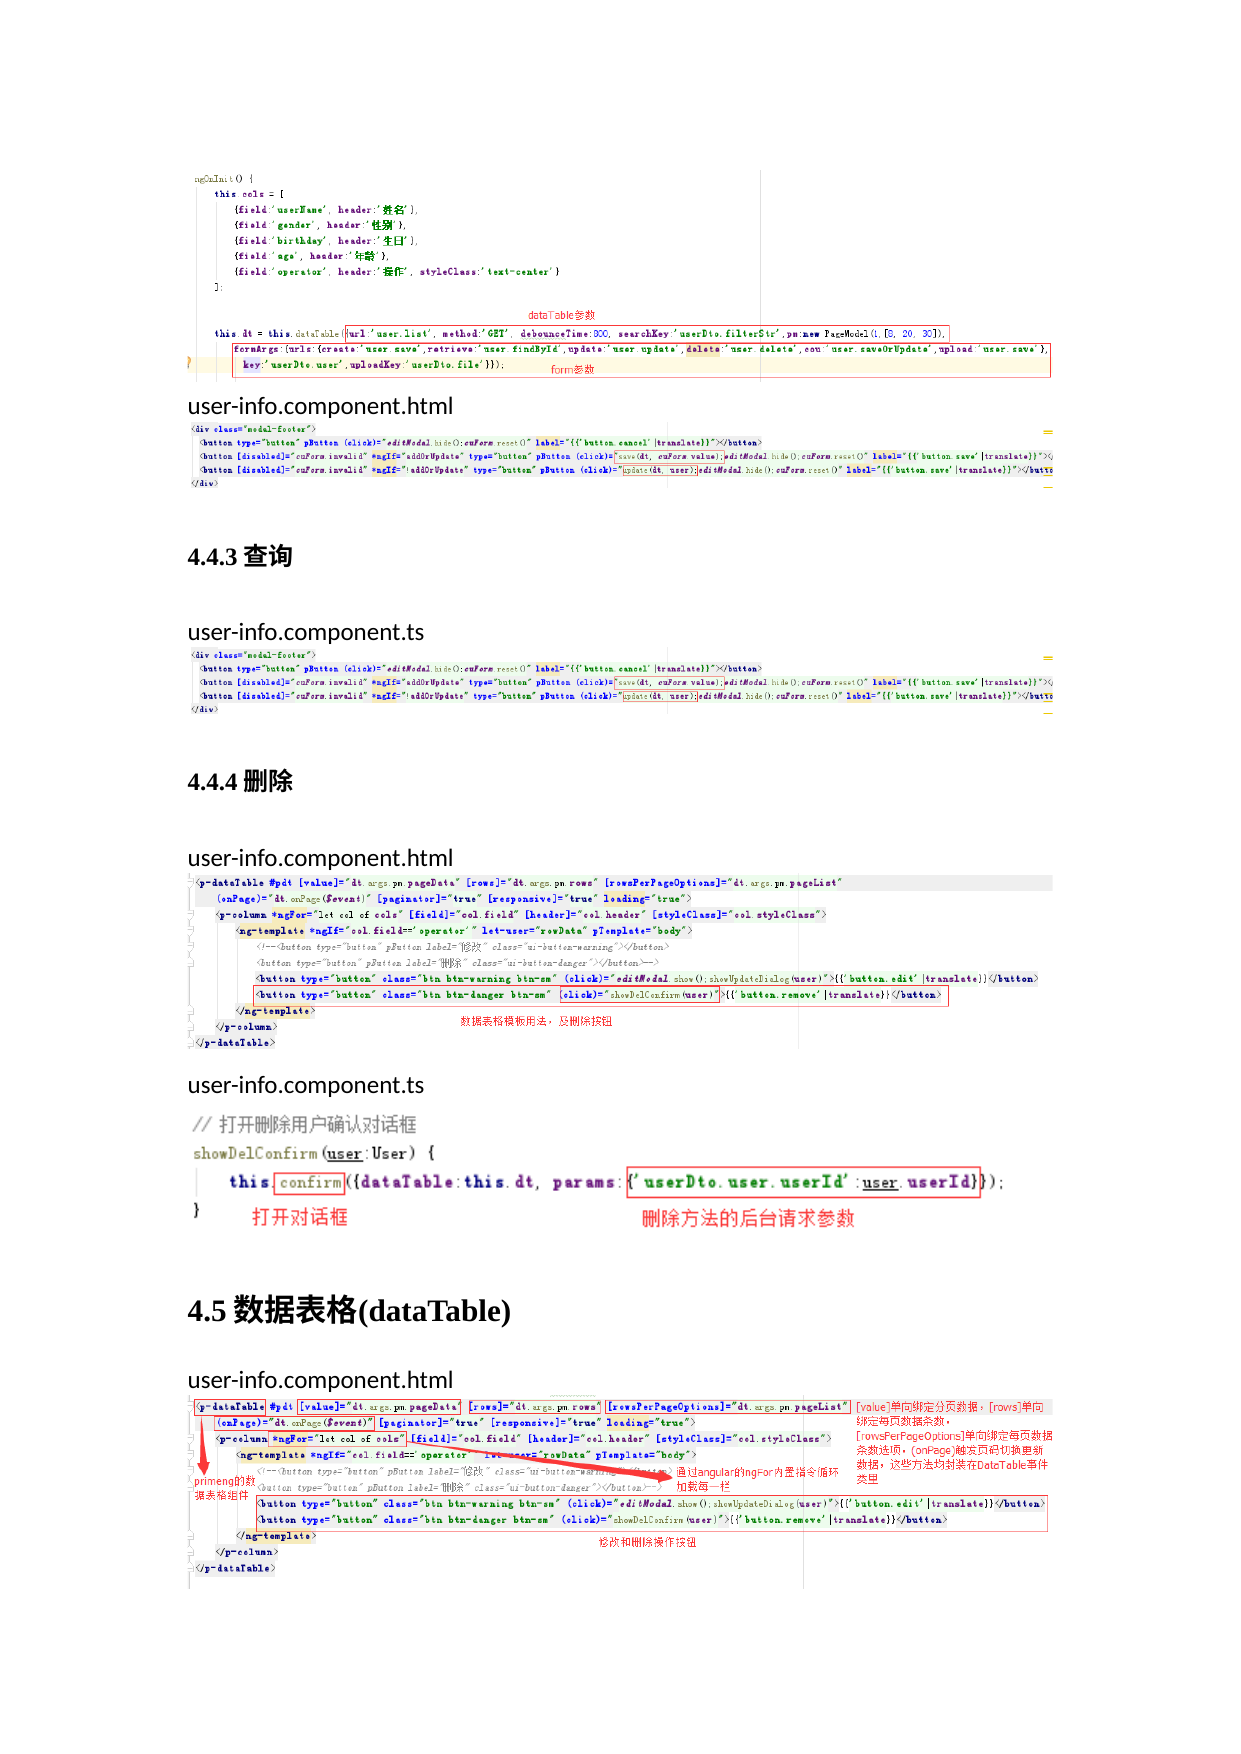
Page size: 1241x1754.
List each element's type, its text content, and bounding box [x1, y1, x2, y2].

text user-info.component.ts [187, 1068, 1053, 1100]
text user-info.component.html [187, 841, 1053, 873]
picture [187, 170, 1053, 382]
picture [187, 1100, 1053, 1253]
text user-info.component.ts [187, 615, 1053, 647]
subtitle 4.4.3 查询 [187, 522, 1053, 587]
picture [187, 1395, 1053, 1589]
picture [187, 647, 1053, 714]
subtitle 4.5数据表格(dataTable) [187, 1276, 1053, 1341]
picture [187, 422, 1053, 488]
picture [187, 873, 1053, 1049]
text user-info.component.html [187, 1363, 1053, 1395]
text user-info.component.html [187, 389, 1053, 422]
subtitle 4.4.4 删除 [187, 747, 1053, 812]
